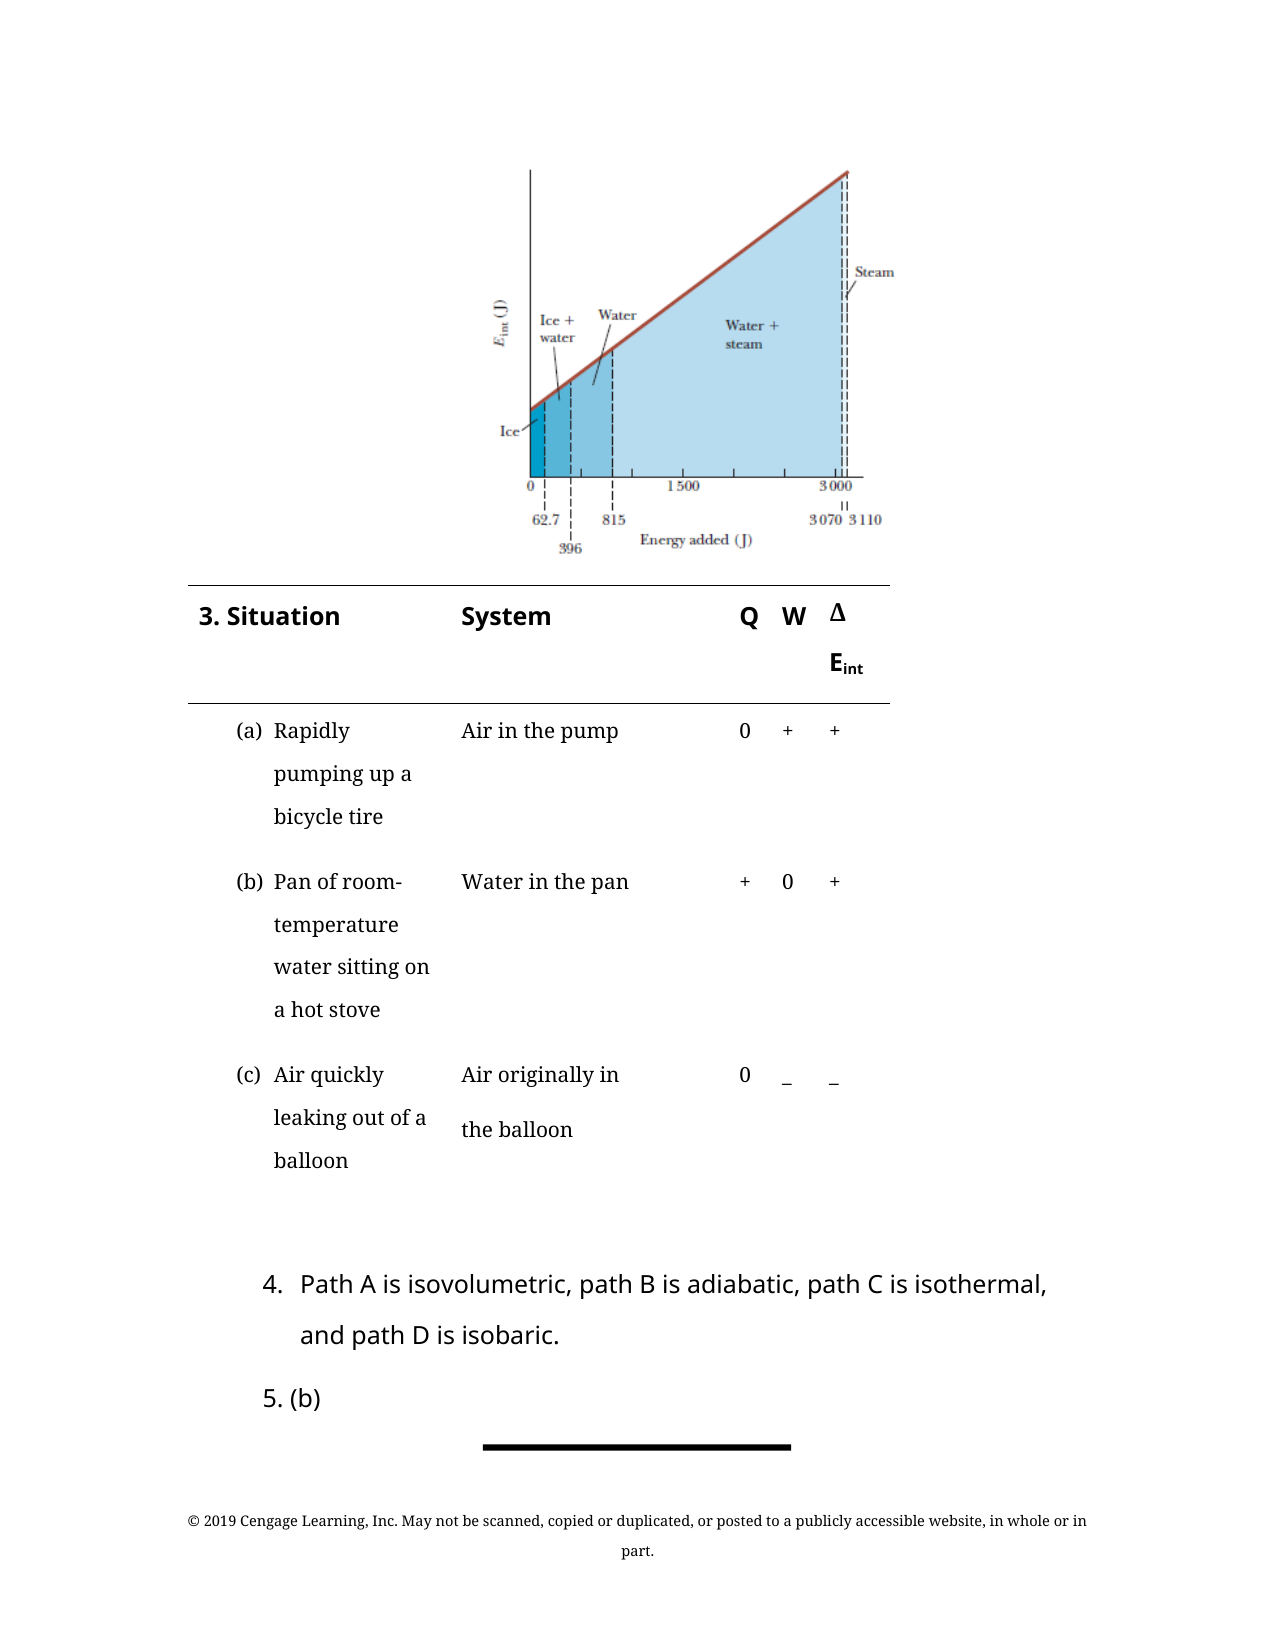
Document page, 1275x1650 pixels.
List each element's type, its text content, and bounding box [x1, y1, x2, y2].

table_header ΔEint [818, 586, 889, 703]
table_cell 0 [728, 1048, 771, 1254]
table_cell Air quickly leaking out of a balloon [188, 1048, 450, 1254]
table_cell Water in the pan [450, 855, 728, 1048]
table_header System [450, 586, 728, 703]
table_cell Rapidly pumping up a bicycle tire [188, 704, 450, 855]
table_header 3. Situation [188, 586, 450, 703]
table_cell 0 [771, 855, 818, 1048]
table_cell Air in the pump [450, 704, 728, 855]
picture [479, 150, 908, 559]
table_cell _ [818, 1048, 889, 1254]
table_header W [771, 586, 818, 703]
text 4. Path A is isovolumetric, path B is adiabatic, path C is isothermal, and path D is isobaric. [262, 1266, 1087, 1351]
table_cell + [728, 855, 771, 1048]
table_cell 0 [728, 704, 771, 855]
table_cell Air originally in the balloon [450, 1048, 728, 1254]
table_header Q [728, 586, 771, 703]
table_cell _ [771, 1048, 818, 1254]
table_cell Pan of room-temperature water sitting on a hot stove [188, 855, 450, 1048]
table_cell + [771, 704, 818, 855]
table_cell + [818, 855, 889, 1048]
table_cell + [818, 704, 889, 855]
text 5. (b) [262, 1381, 1087, 1415]
